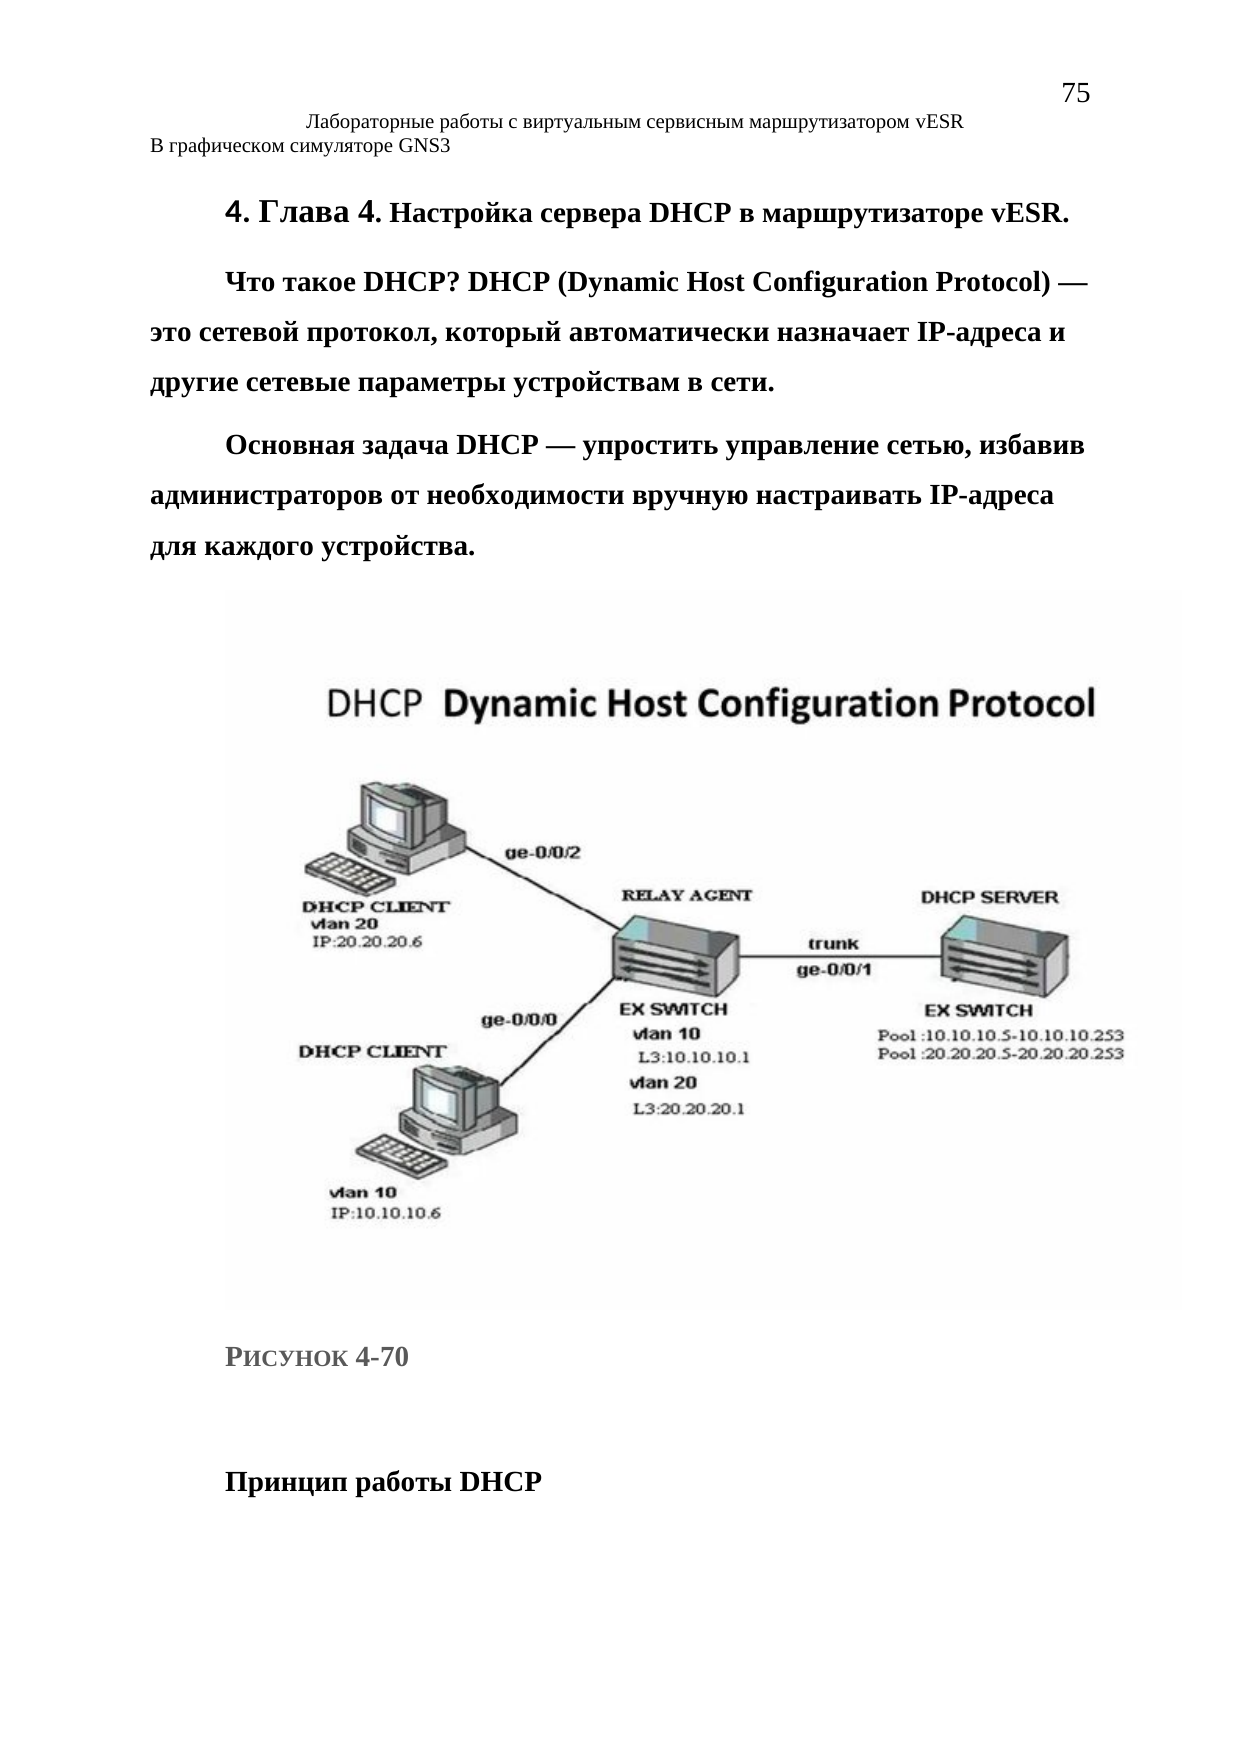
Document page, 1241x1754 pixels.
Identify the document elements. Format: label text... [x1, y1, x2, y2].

text Основная задача DHCP — упростить управление сетью, избавив администраторов от необходимости вручную настраивать IP-адреса для каждого устройства. [150, 427, 1090, 561]
subtitle . Настройка сервера DHCP в маршрутизаторе vESR. [150, 190, 1090, 231]
text Принцип работы DHCP [150, 1464, 1090, 1498]
picture [225, 590, 1183, 1310]
text Что такое DHCP? DHCP (Dynamic Host Configuration Protocol) — это сетевой протокол, который автоматически назначает IP-адреса и другие сетевые параметры устройствам в сети. [150, 264, 1090, 398]
